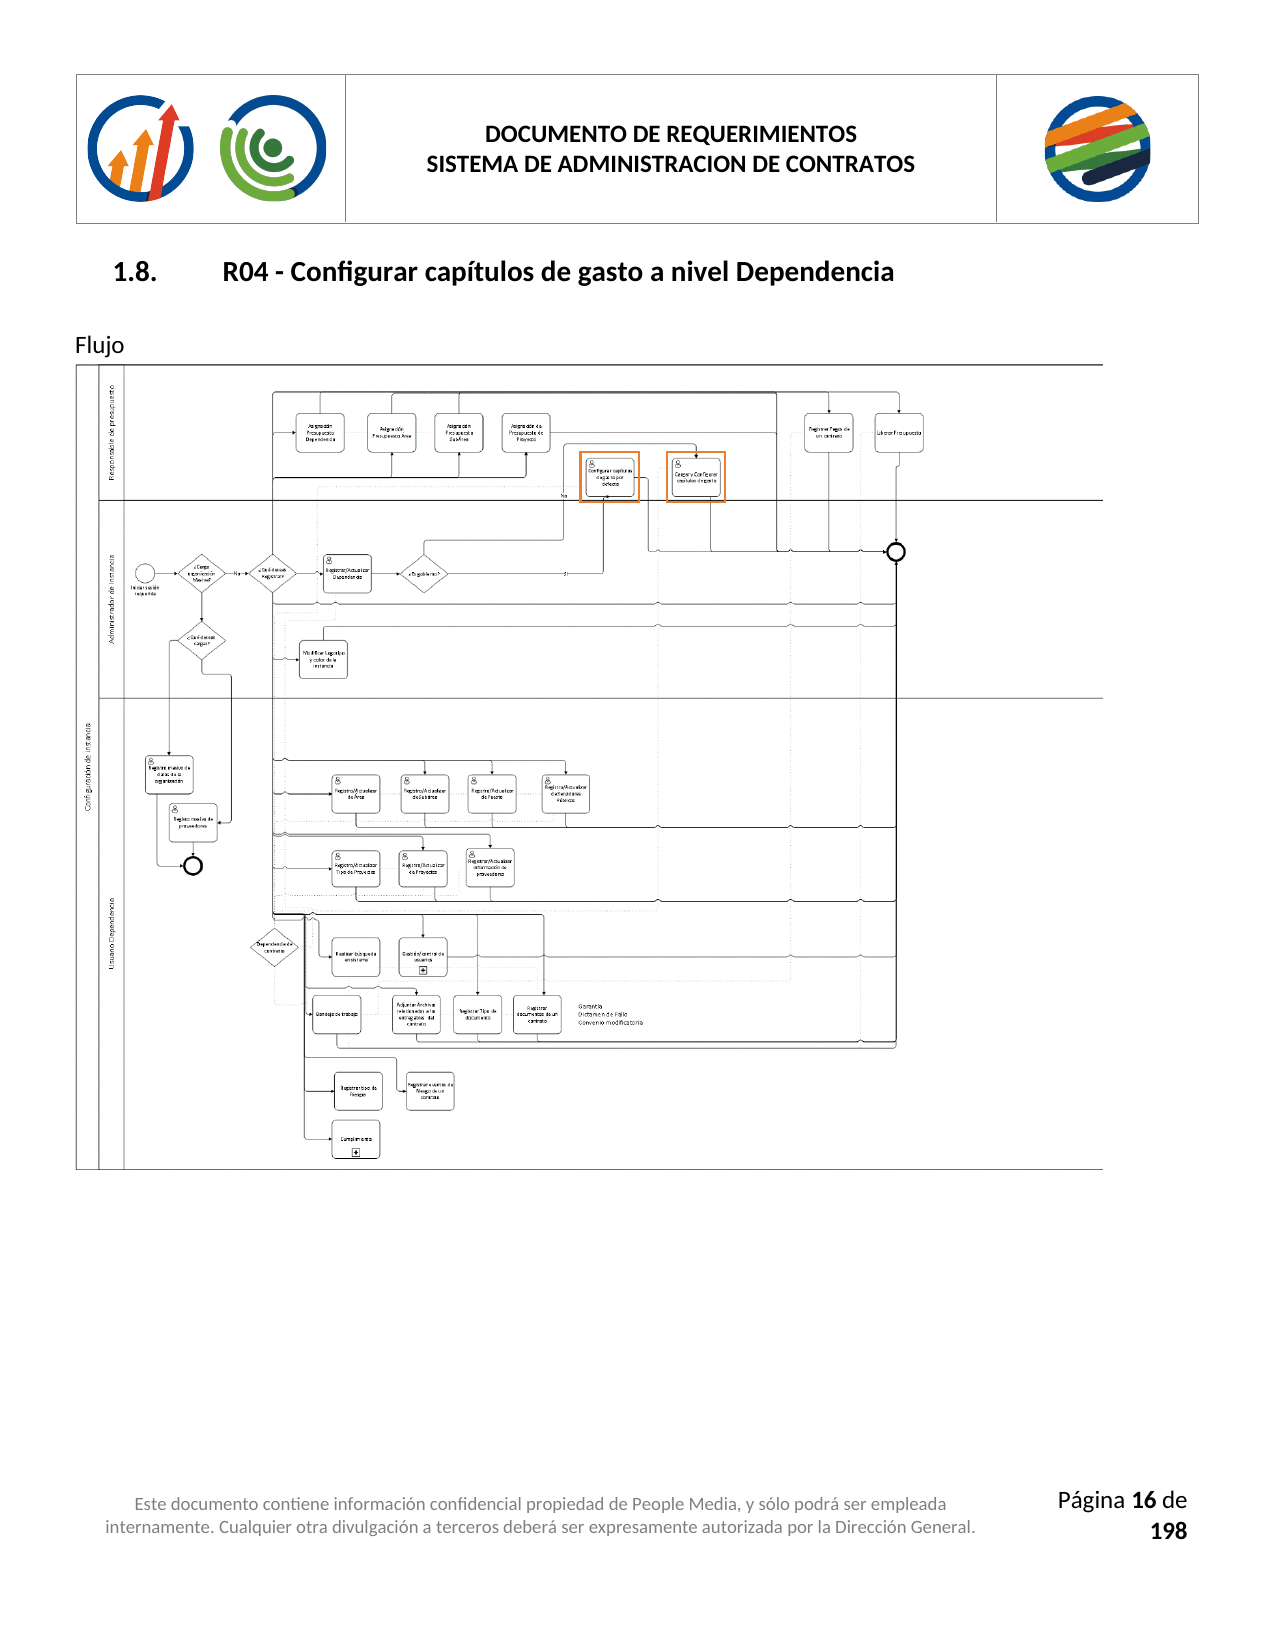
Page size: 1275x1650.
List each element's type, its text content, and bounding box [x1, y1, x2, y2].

picture [1044, 95, 1151, 202]
text Flujo [75, 329, 1200, 360]
picture [87, 95, 194, 202]
picture [75, 364, 1103, 1170]
picture [220, 95, 327, 202]
subtitle R04 - Configurar capítulos de gasto a nivel Dependencia [104, 253, 1200, 289]
